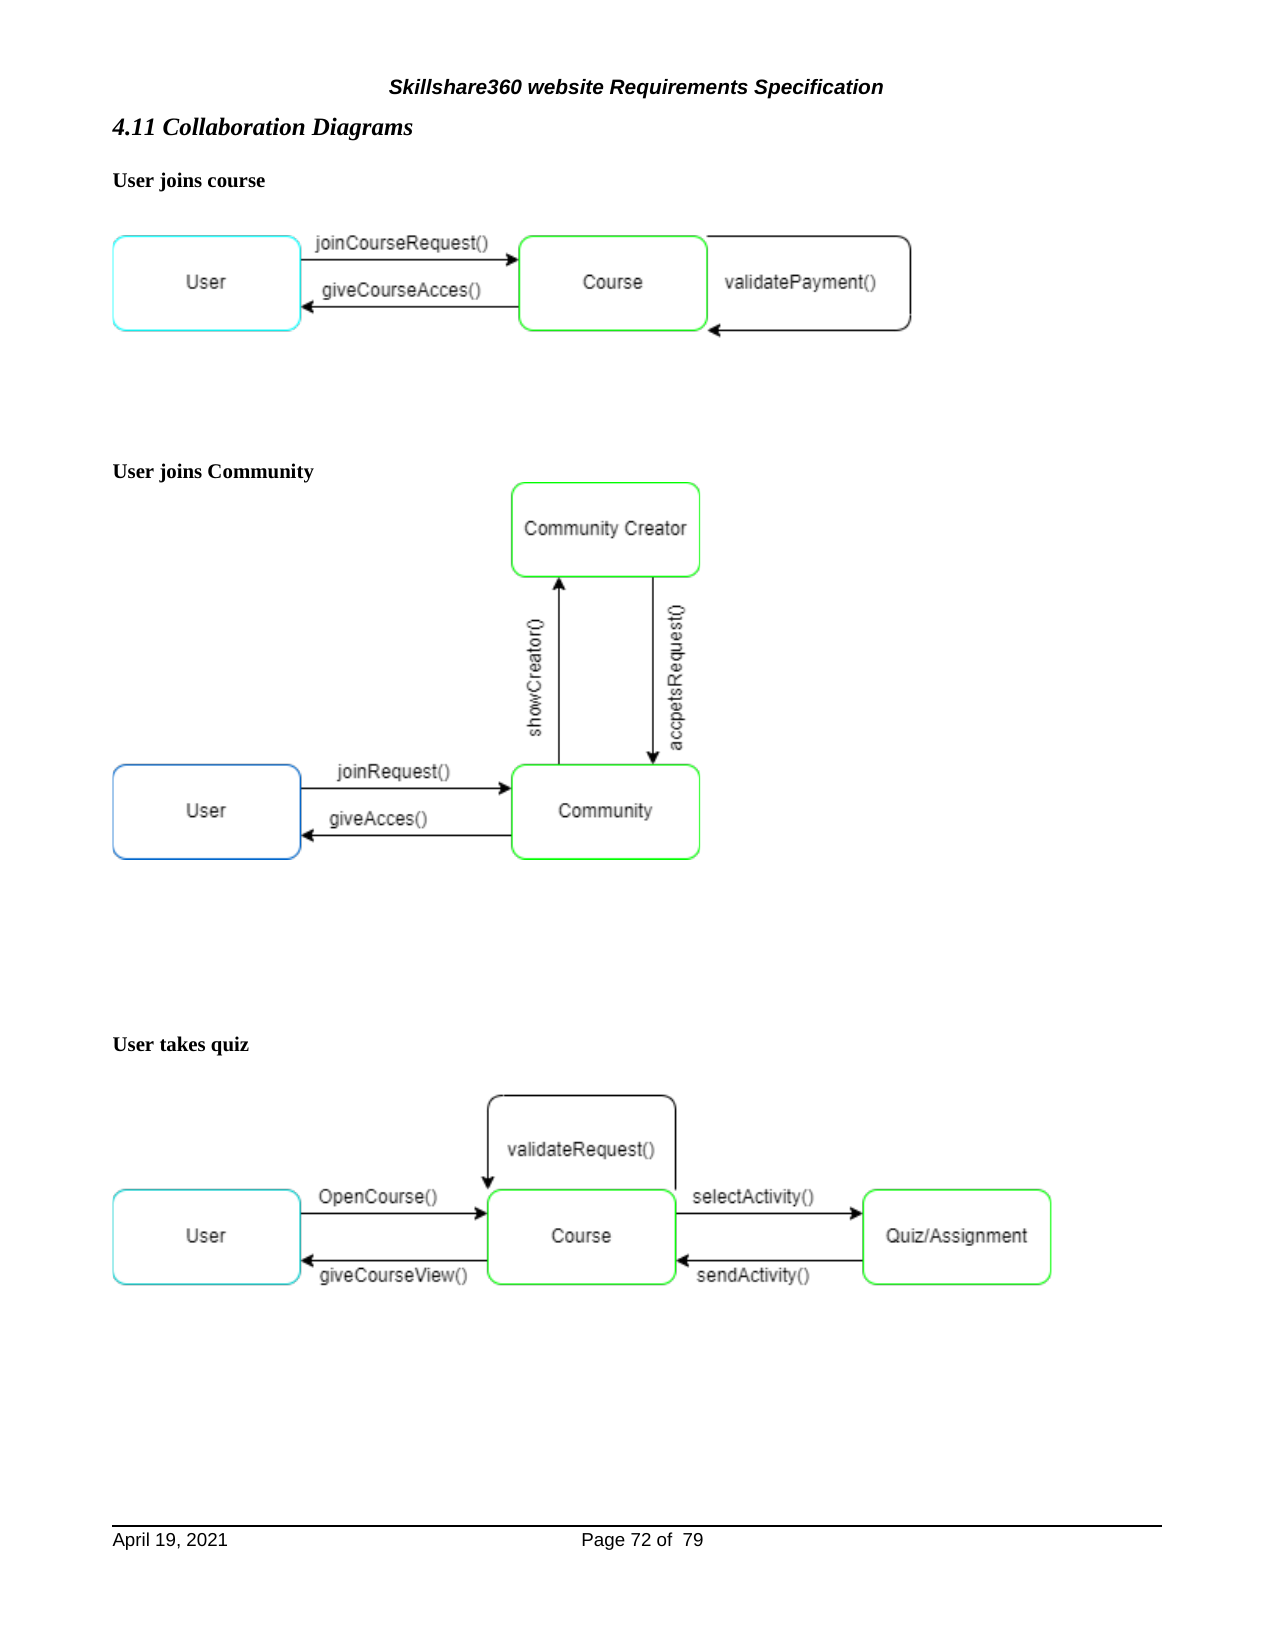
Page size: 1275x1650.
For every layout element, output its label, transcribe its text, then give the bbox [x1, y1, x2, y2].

picture [112, 220, 924, 344]
text User joins Community [112, 459, 1162, 483]
text User takes quiz [112, 1032, 1162, 1056]
text User joins course [112, 168, 1162, 192]
text 4.11 Collaboration Diagrams [112, 112, 1162, 141]
picture [112, 482, 700, 860]
picture [112, 1084, 1052, 1301]
